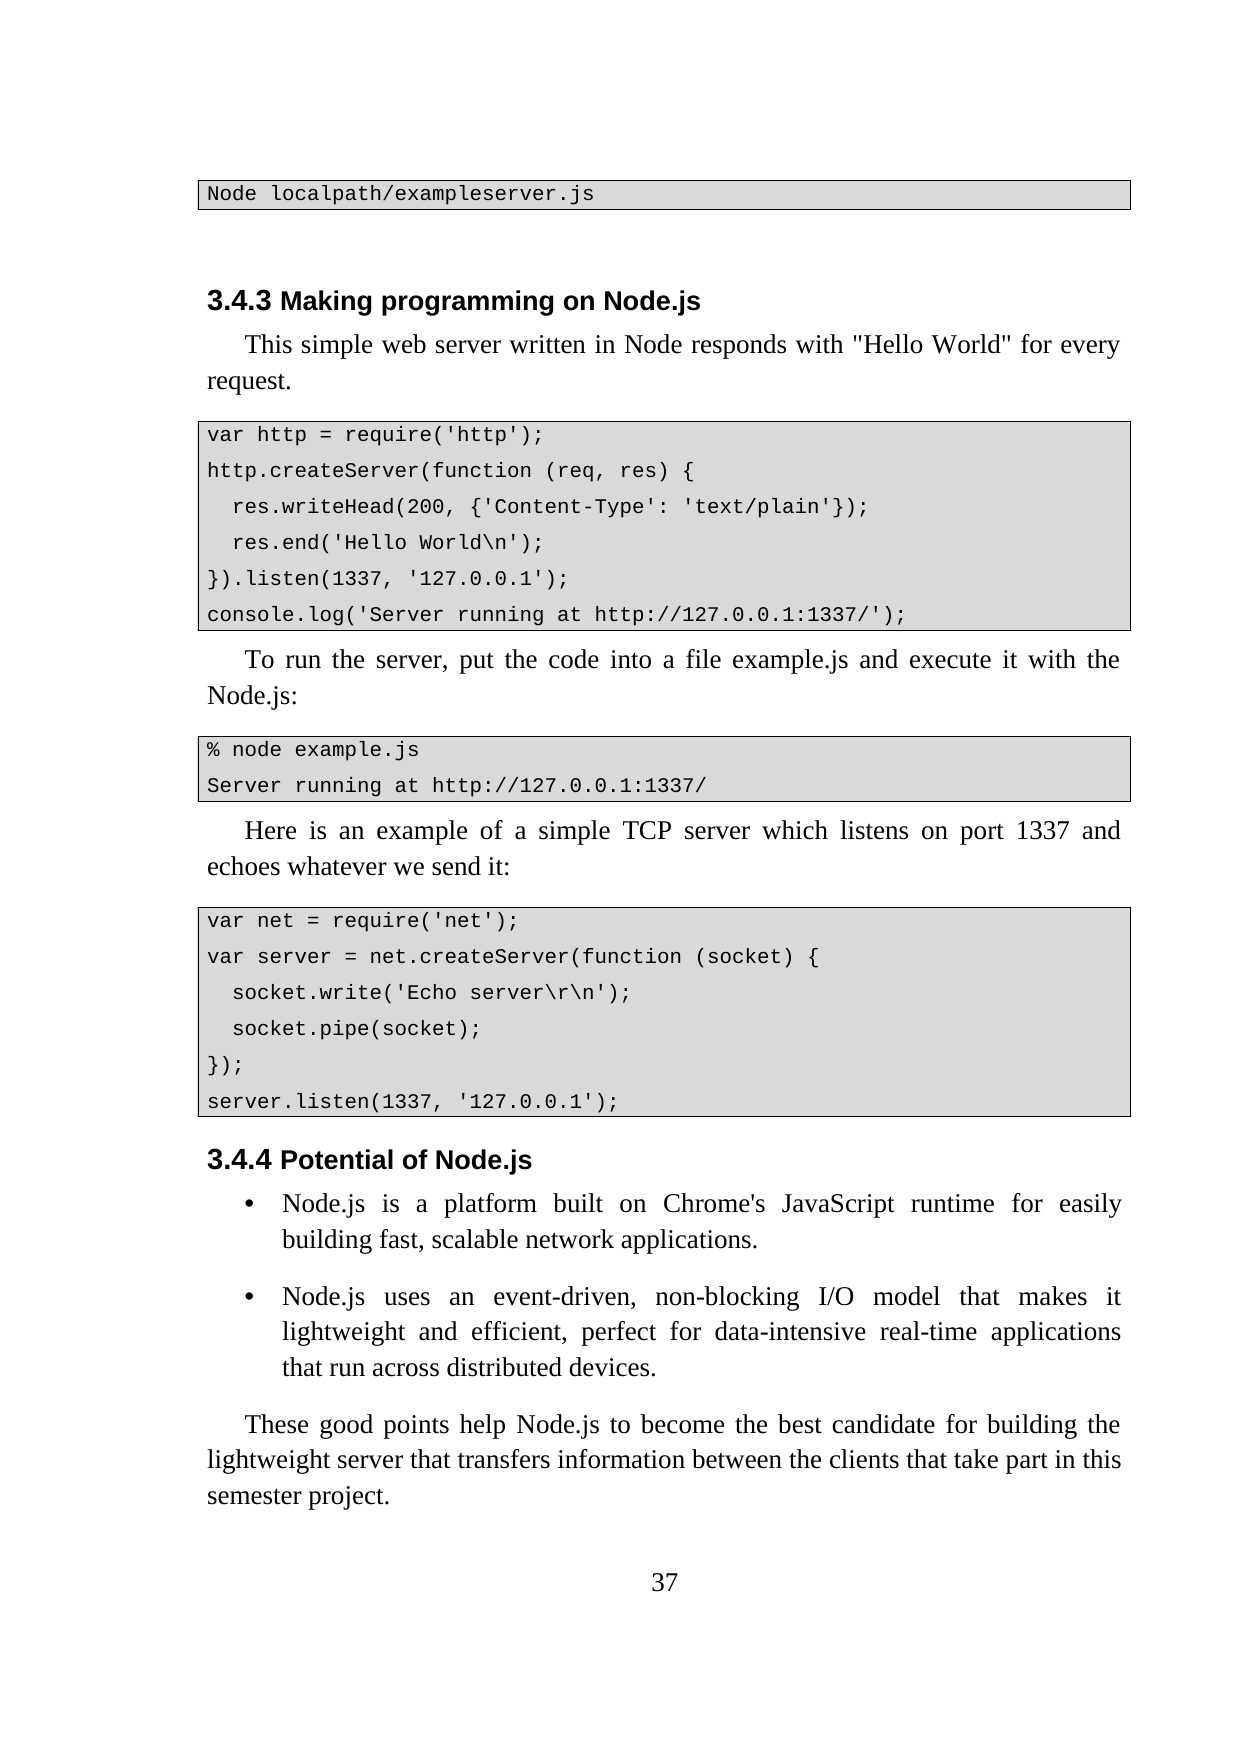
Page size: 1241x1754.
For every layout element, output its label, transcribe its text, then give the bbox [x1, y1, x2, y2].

text These good points help Node.js to become the best candidate for building the lightweight server that transfers information between the clients that take part in this semester project. [207, 1408, 1122, 1510]
text res.writeHead(200, {'Content-Type': 'text/plain'}); [199, 493, 1130, 519]
text var net = require('net'); [199, 908, 1130, 933]
text res.end('Hello World\n'); [199, 529, 1130, 556]
list Node.js uses an event-driven, non-blocking I/O model that makes it lightweight and efficient, perfect for data-intensive real-time applications that run across distributed devices. [244, 1279, 1122, 1382]
text Server running at http://127.0.0.1:1337/ [199, 772, 1130, 801]
text To run the server, put the code into a file example.js and execute it with the Node.js: [207, 644, 1122, 711]
text Here is an example of a simple TCP server which listens on port 1337 and echoes whatever we send it: [207, 814, 1122, 881]
text }).listen(1337, '127.0.0.1'); [199, 565, 1130, 592]
text socket.write('Echo server\r\n'); [199, 979, 1130, 1006]
list Node.js is a platform built on Chrome's JavaScript runtime for easily building fast, scalable network applications. [244, 1187, 1122, 1254]
text http.createServer(function (req, res) { [199, 457, 1130, 483]
subtitle Potential of Node.js [207, 1142, 1122, 1176]
text % node example.js [199, 737, 1130, 763]
text server.listen(1337, '127.0.0.1'); [199, 1087, 1130, 1116]
text var http = require('http'); [199, 422, 1130, 447]
text var server = net.createServer(function (socket) { [199, 943, 1130, 970]
text socket.pipe(socket); [199, 1015, 1130, 1042]
subtitle Making programming on Node.js [207, 283, 1122, 317]
text console.log('Server running at http://127.0.0.1:1337/'); [199, 601, 1130, 630]
text This simple web server written in Node responds with "Hello World" for every request. [207, 328, 1122, 395]
text }); [199, 1051, 1130, 1078]
text Node localpath/exampleserver.js [199, 181, 1130, 209]
